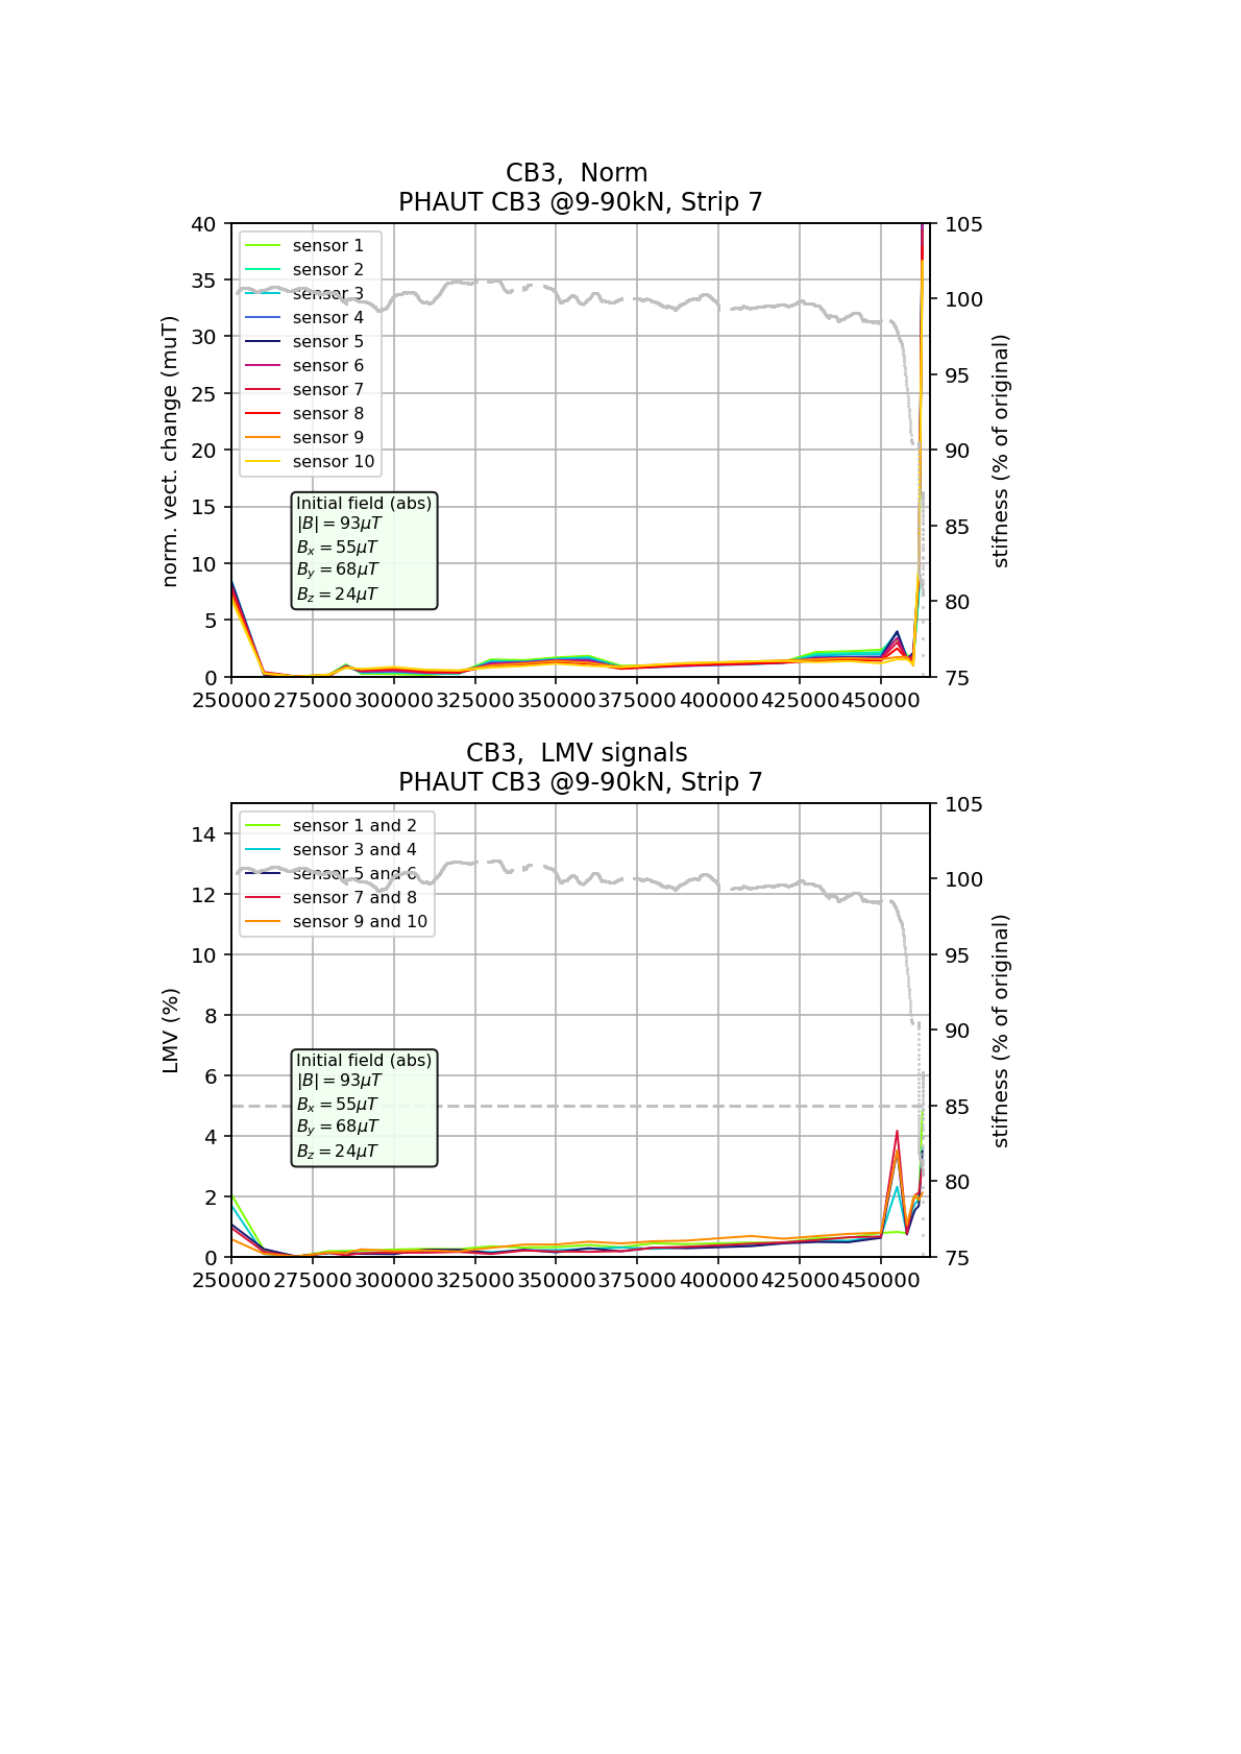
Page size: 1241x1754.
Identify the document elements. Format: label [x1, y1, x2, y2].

picture [147, 727, 1027, 1306]
picture [147, 147, 1027, 726]
